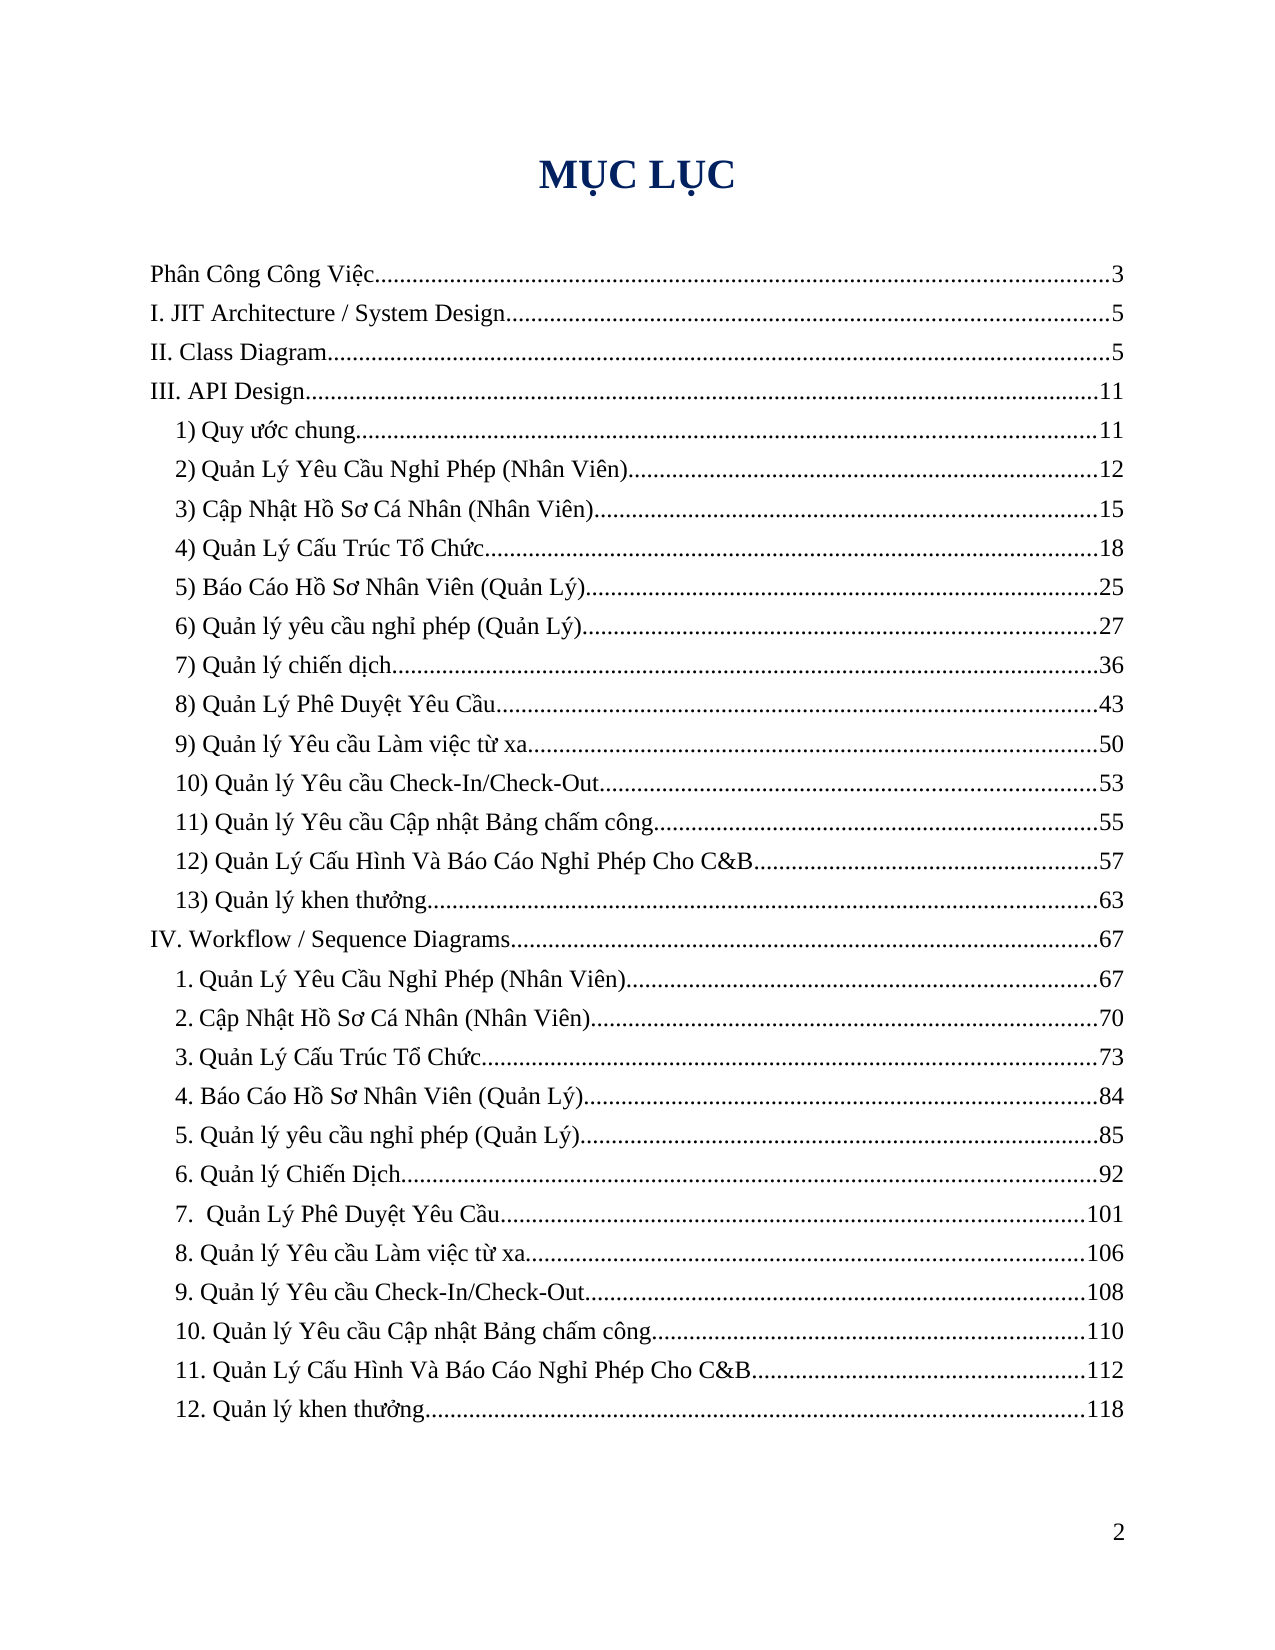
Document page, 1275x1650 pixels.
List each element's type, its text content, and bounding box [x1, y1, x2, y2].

text MỤC LỤC [150, 150, 1125, 198]
